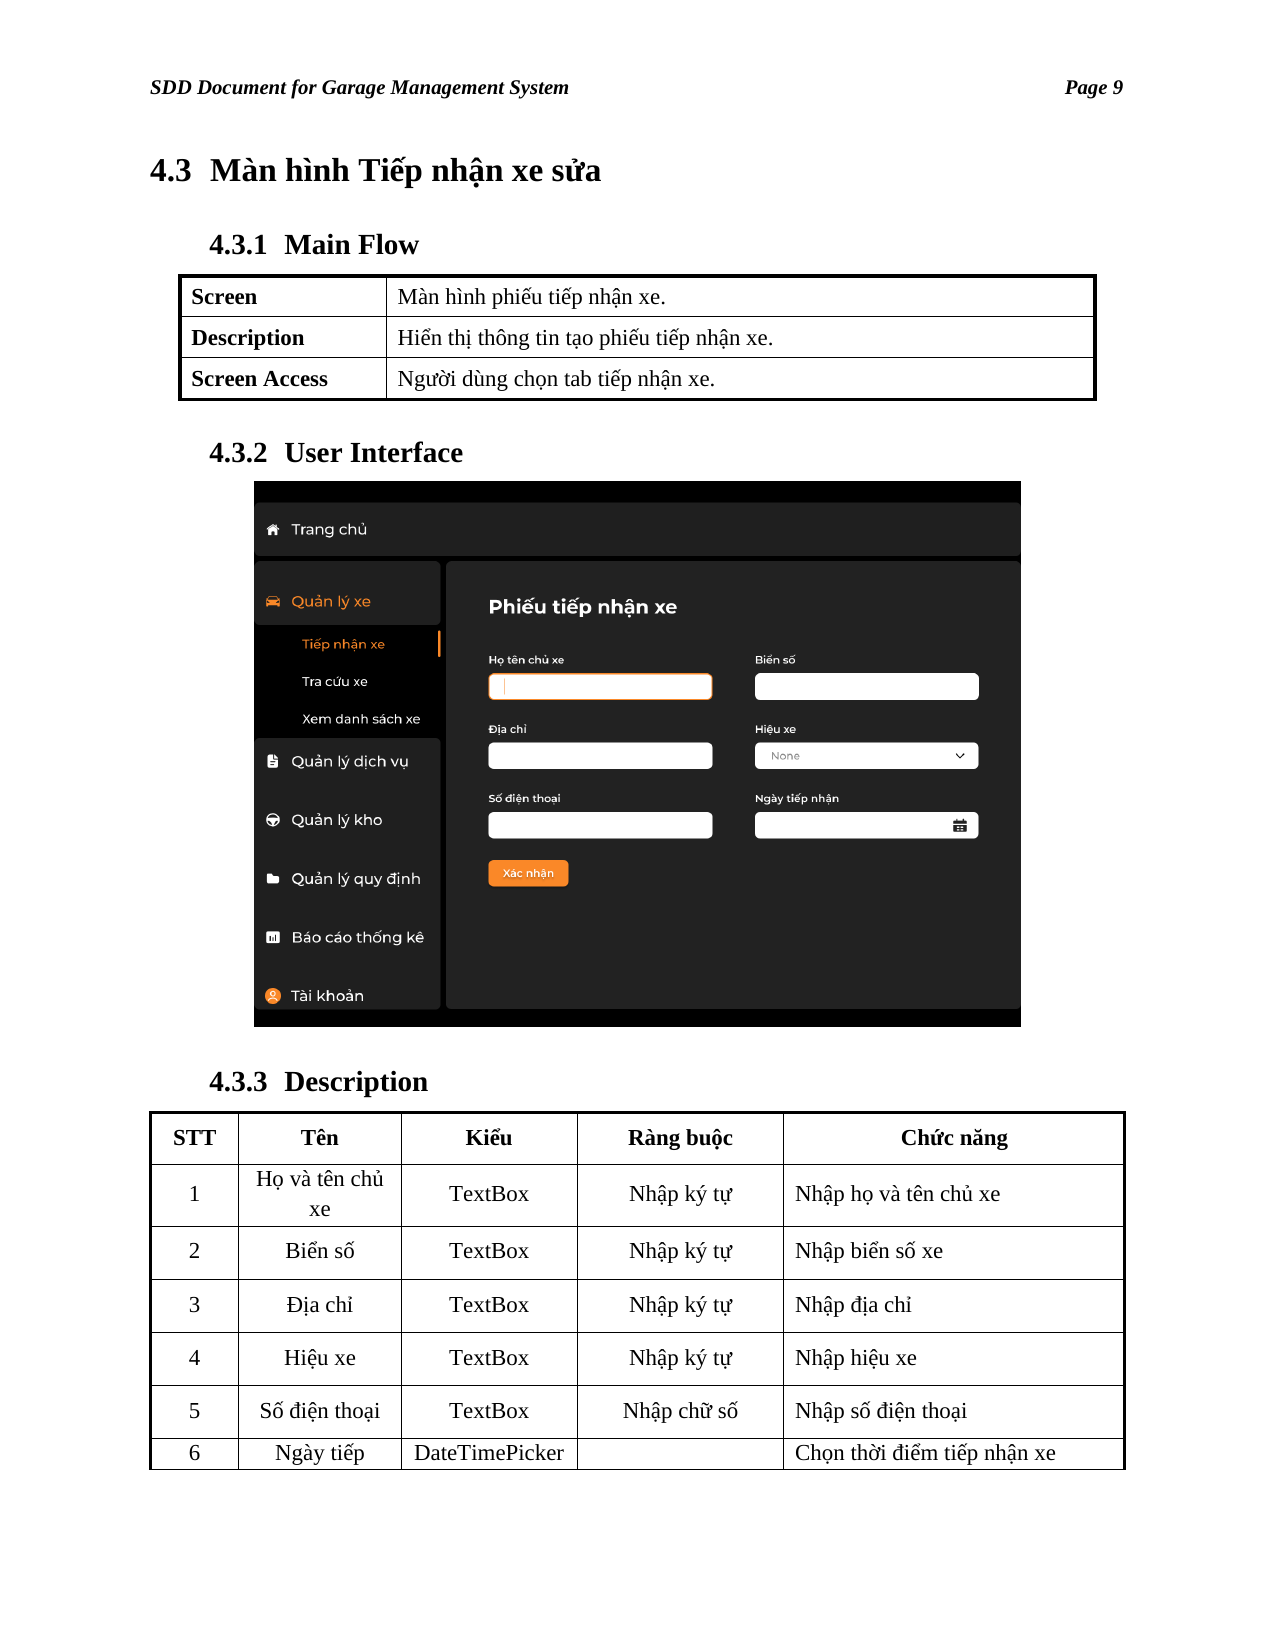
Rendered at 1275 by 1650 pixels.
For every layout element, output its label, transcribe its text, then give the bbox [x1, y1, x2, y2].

table_cell Hiển thị thông tin tạo phiếu tiếp nhận xe. [387, 317, 1093, 357]
table_cell Nhập địa chỉ [784, 1280, 1123, 1332]
subtitle Description [209, 1064, 1125, 1098]
table_cell Nhập số điện thoại [784, 1386, 1123, 1438]
table_cell TextBox [402, 1333, 577, 1385]
table_cell Hiệu xe [239, 1333, 401, 1385]
table_cell Nhập ký tự [578, 1165, 783, 1226]
table_cell Số điện thoại [239, 1386, 401, 1438]
table_cell TextBox [402, 1386, 577, 1438]
subtitle Màn hình Tiếp nhận xe sửa [150, 150, 1125, 188]
table_cell Nhập họ và tên chủ xe [784, 1165, 1123, 1226]
table_cell Người dùng chọn tab tiếp nhận xe. [387, 358, 1093, 398]
table_cell 6 [152, 1439, 238, 1469]
table_cell Nhập biển số xe [784, 1227, 1123, 1279]
table_cell Nhập hiệu xe [784, 1333, 1123, 1385]
table_cell Biển số [239, 1227, 401, 1279]
table_cell Screen Access [182, 358, 386, 398]
table_cell 4 [152, 1333, 238, 1385]
table_cell TextBox [402, 1280, 577, 1332]
table_cell Ngày tiếp nhận [239, 1439, 401, 1469]
picture [254, 481, 1021, 1027]
table_cell Nhập chữ số [578, 1386, 783, 1438]
table_header Chức năng [784, 1114, 1123, 1164]
table_cell Địa chỉ [239, 1280, 401, 1332]
table_cell 5 [152, 1386, 238, 1438]
table_header STT [152, 1114, 238, 1164]
table_cell Nhập ký tự [578, 1280, 783, 1332]
table_cell TextBox [402, 1227, 577, 1279]
table_cell Description [182, 317, 386, 357]
subtitle User Interface [209, 435, 1125, 468]
subtitle Main Flow [209, 227, 1125, 261]
table_cell Họ và tên chủ xe [239, 1165, 401, 1226]
table_header Screen [182, 278, 386, 316]
table_header Kiểu [402, 1114, 577, 1164]
table_cell TextBox [402, 1165, 577, 1226]
table_cell 2 [152, 1227, 238, 1279]
table_cell Nhập ký tự [578, 1227, 783, 1279]
table_cell 3 [152, 1280, 238, 1332]
table_cell Nhập ký tự [578, 1333, 783, 1385]
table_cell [784, 1439, 1123, 1469]
table_header Ràng buộc [578, 1114, 783, 1164]
table_cell 1 [152, 1165, 238, 1226]
table_header Tên [239, 1114, 401, 1164]
table_header Màn hình phiếu tiếp nhận xe. [387, 278, 1093, 316]
table_cell [578, 1439, 783, 1469]
table_cell DateTimePicker [402, 1439, 577, 1469]
